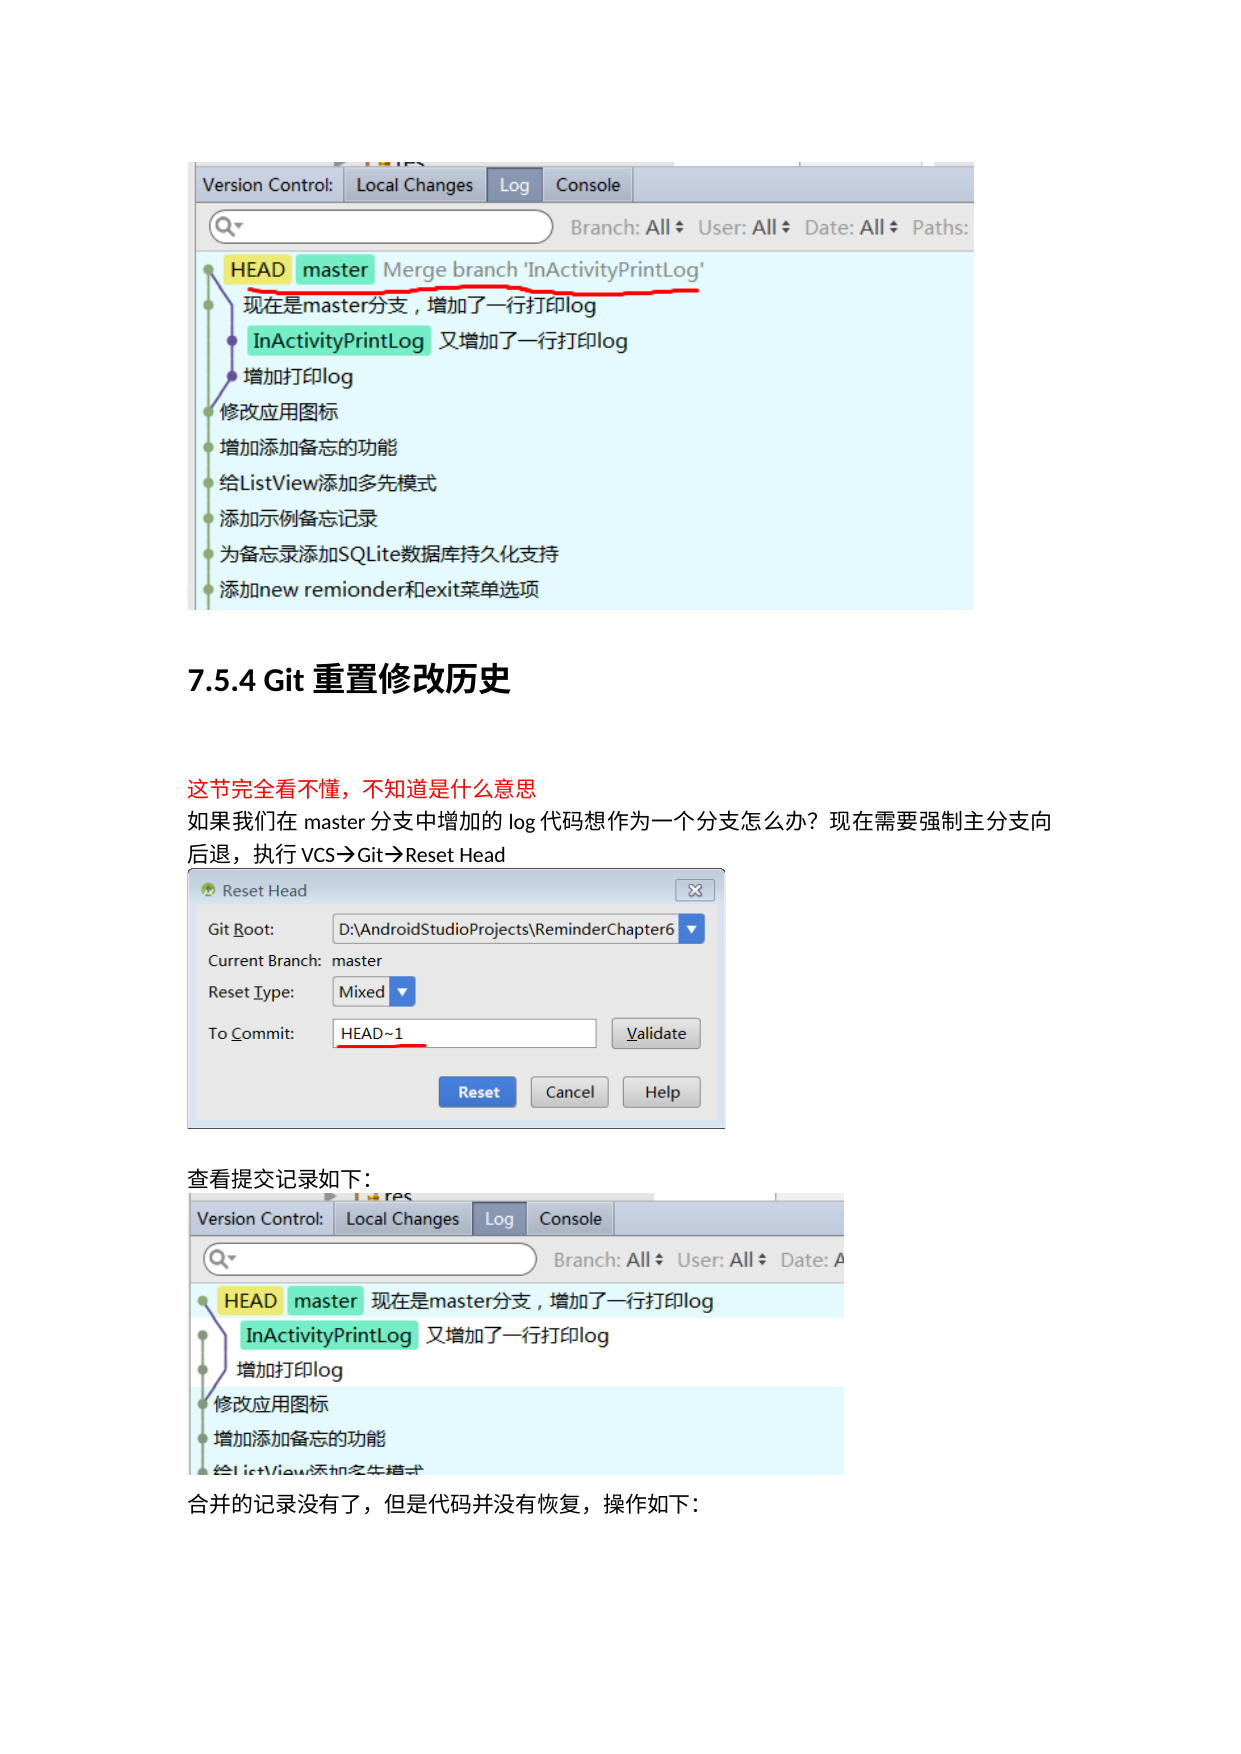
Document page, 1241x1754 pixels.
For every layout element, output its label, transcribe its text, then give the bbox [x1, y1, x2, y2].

text 合并的记录没有了，但是代码并没有恢复，操作如下： [187, 1486, 1053, 1519]
picture [187, 868, 725, 1129]
picture [187, 1193, 844, 1475]
text 这节完全看不懂，不知道是什么意思 [187, 771, 1053, 804]
subtitle 7.5.4 Git 重置修改历史 [187, 644, 1053, 709]
text 如果我们在master分支中增加的log代码想作为一个分支怎么办？现在需要强制主分支向后退，执行VCSGitReset Head [187, 804, 1053, 869]
text 查看提交记录如下： [187, 1161, 1053, 1194]
picture [187, 162, 974, 610]
